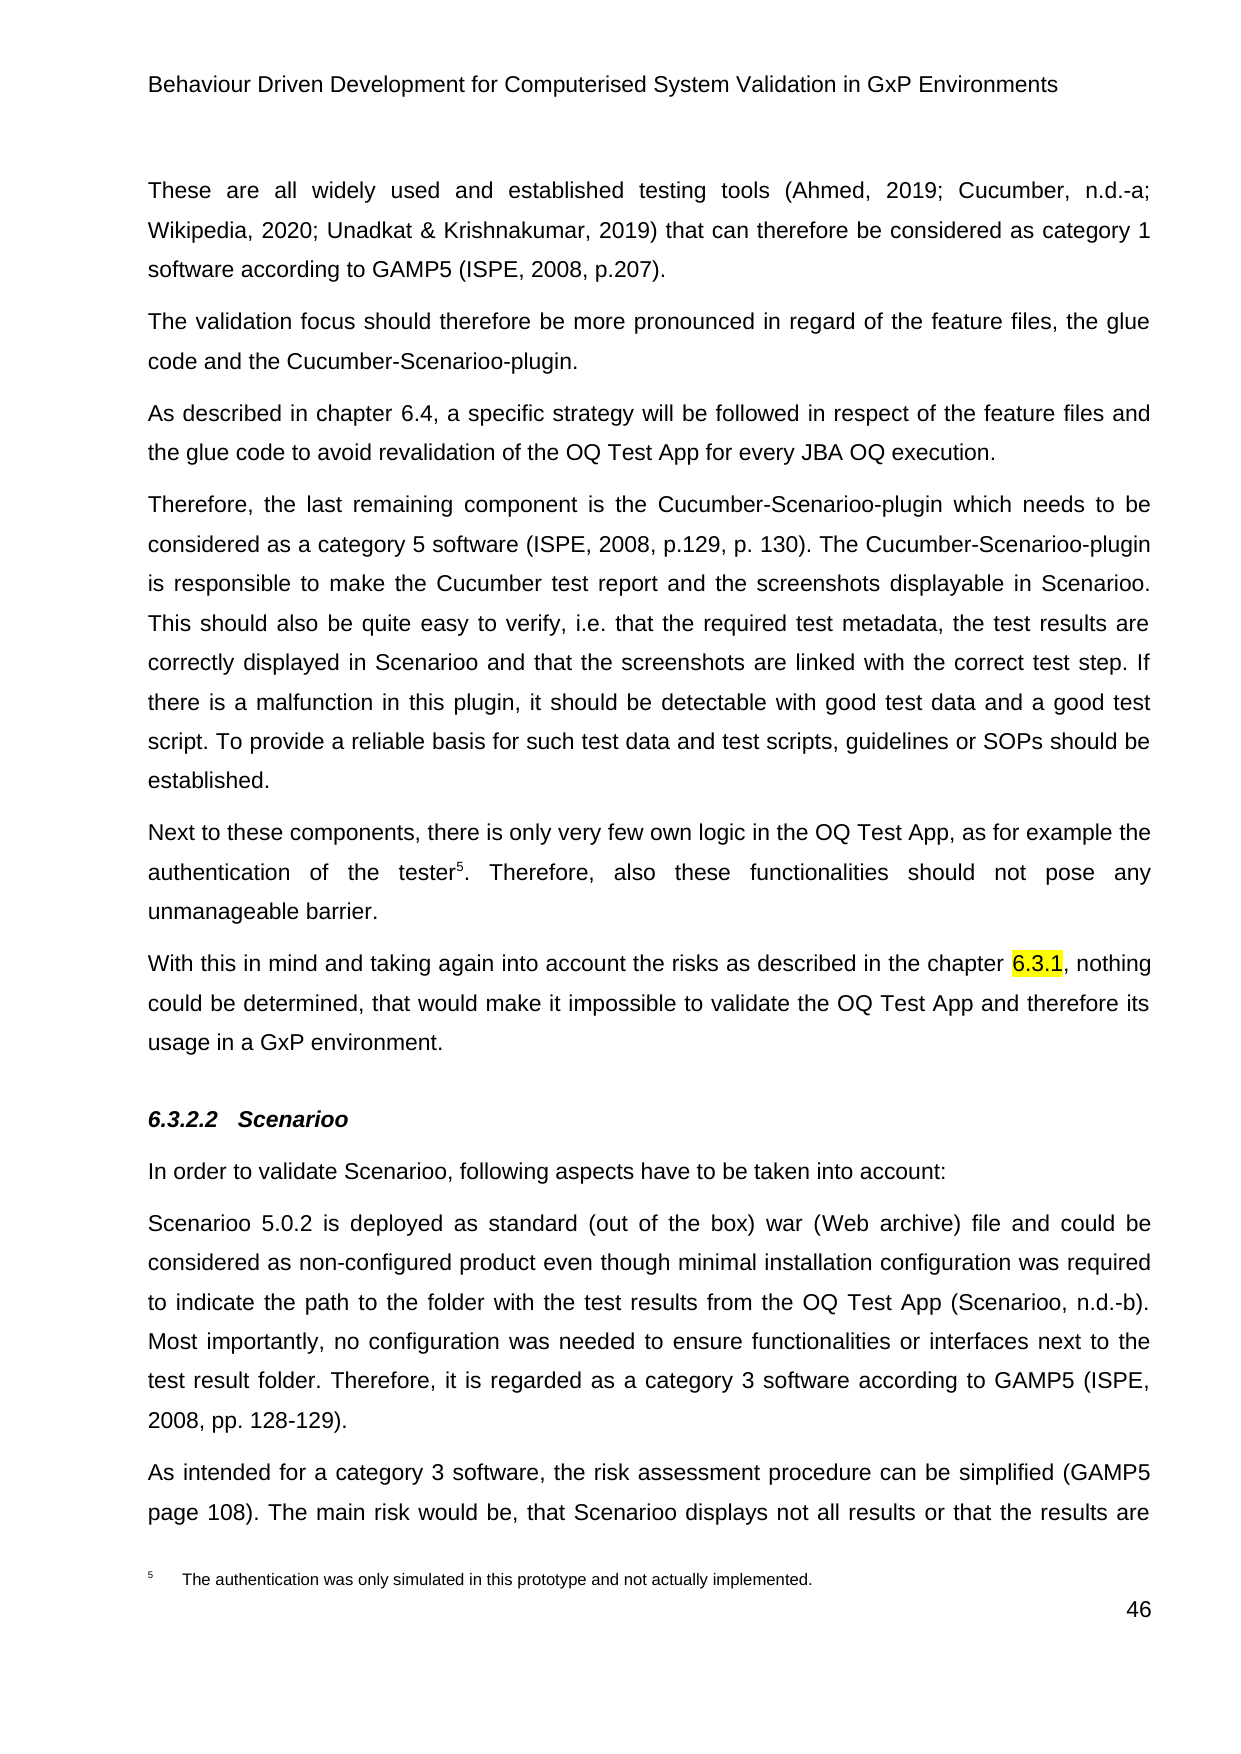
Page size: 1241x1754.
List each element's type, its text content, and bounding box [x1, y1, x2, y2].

subtitle Scenarioo [148, 1106, 1152, 1133]
text Next to these components, there is only very few own logic in the OQ Test App, as for example the authentication of the tester. Therefore, also these functionalities should not pose any unmanageable barrier. [148, 819, 1152, 925]
text With this in mind and taking again into account the risks as described in the chapter 6.3.1, nothing could be determined, that would make it impossible to validate the OQ Test App and therefore its usage in a GxP environment. [148, 950, 1152, 1056]
text Scenarioo 5.0.2 is deployed as standard (out of the box) war (Web archive) file and could be considered as non-configured product even though minimal installation configuration was required to indicate the path to the folder with the test results from the OQ Test App (Scenarioo, n.d.-b). Most importantly, no configuration was needed to ensure functionalities or interfaces next to the test result folder. Therefore, it is regarded as a category 3 software according to GAMP5 (ISPE, 2008, pp. 128-129). [148, 1209, 1152, 1433]
text As described in chapter 6.4, a specific strategy will be followed in respect of the feature files and the glue code to avoid revalidation of the OQ Test App for every JBA OQ execution. [148, 399, 1152, 465]
text The validation focus should therefore be more pronounced in regard of the feature files, the glue code and the Cucumber-Scenarioo-plugin. [148, 308, 1152, 374]
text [148, 1459, 1152, 1525]
text In order to validate Scenarioo, following aspects have to be taken into account: [148, 1158, 1152, 1184]
text Therefore, the last remaining component is the Cucumber-Scenarioo-plugin which needs to be considered as a category 5 software (ISPE, 2008, p.129, p. 130). The Cucumber-Scenarioo-plugin is responsible to make the Cucumber test report and the screenshots displayable in Scenarioo. This should also be quite easy to verify, i.e. that the required test metadata, the test results are correctly displayed in Scenarioo and that the screenshots are linked with the correct test step. If there is a malfunction in this plugin, it should be detectable with good test data and a good test script. To provide a reliable basis for such test data and test scripts, guidelines or SOPs should be established. [148, 491, 1152, 794]
text These are all widely used and established testing tools (Ahmed, 2019; Cucumber, n.d.-a; Wikipedia, 2020; Unadkat & Krishnakumar, 2019) that can therefore be considered as category 1 software according to GAMP5 (ISPE, 2008, p.207). [148, 177, 1152, 282]
